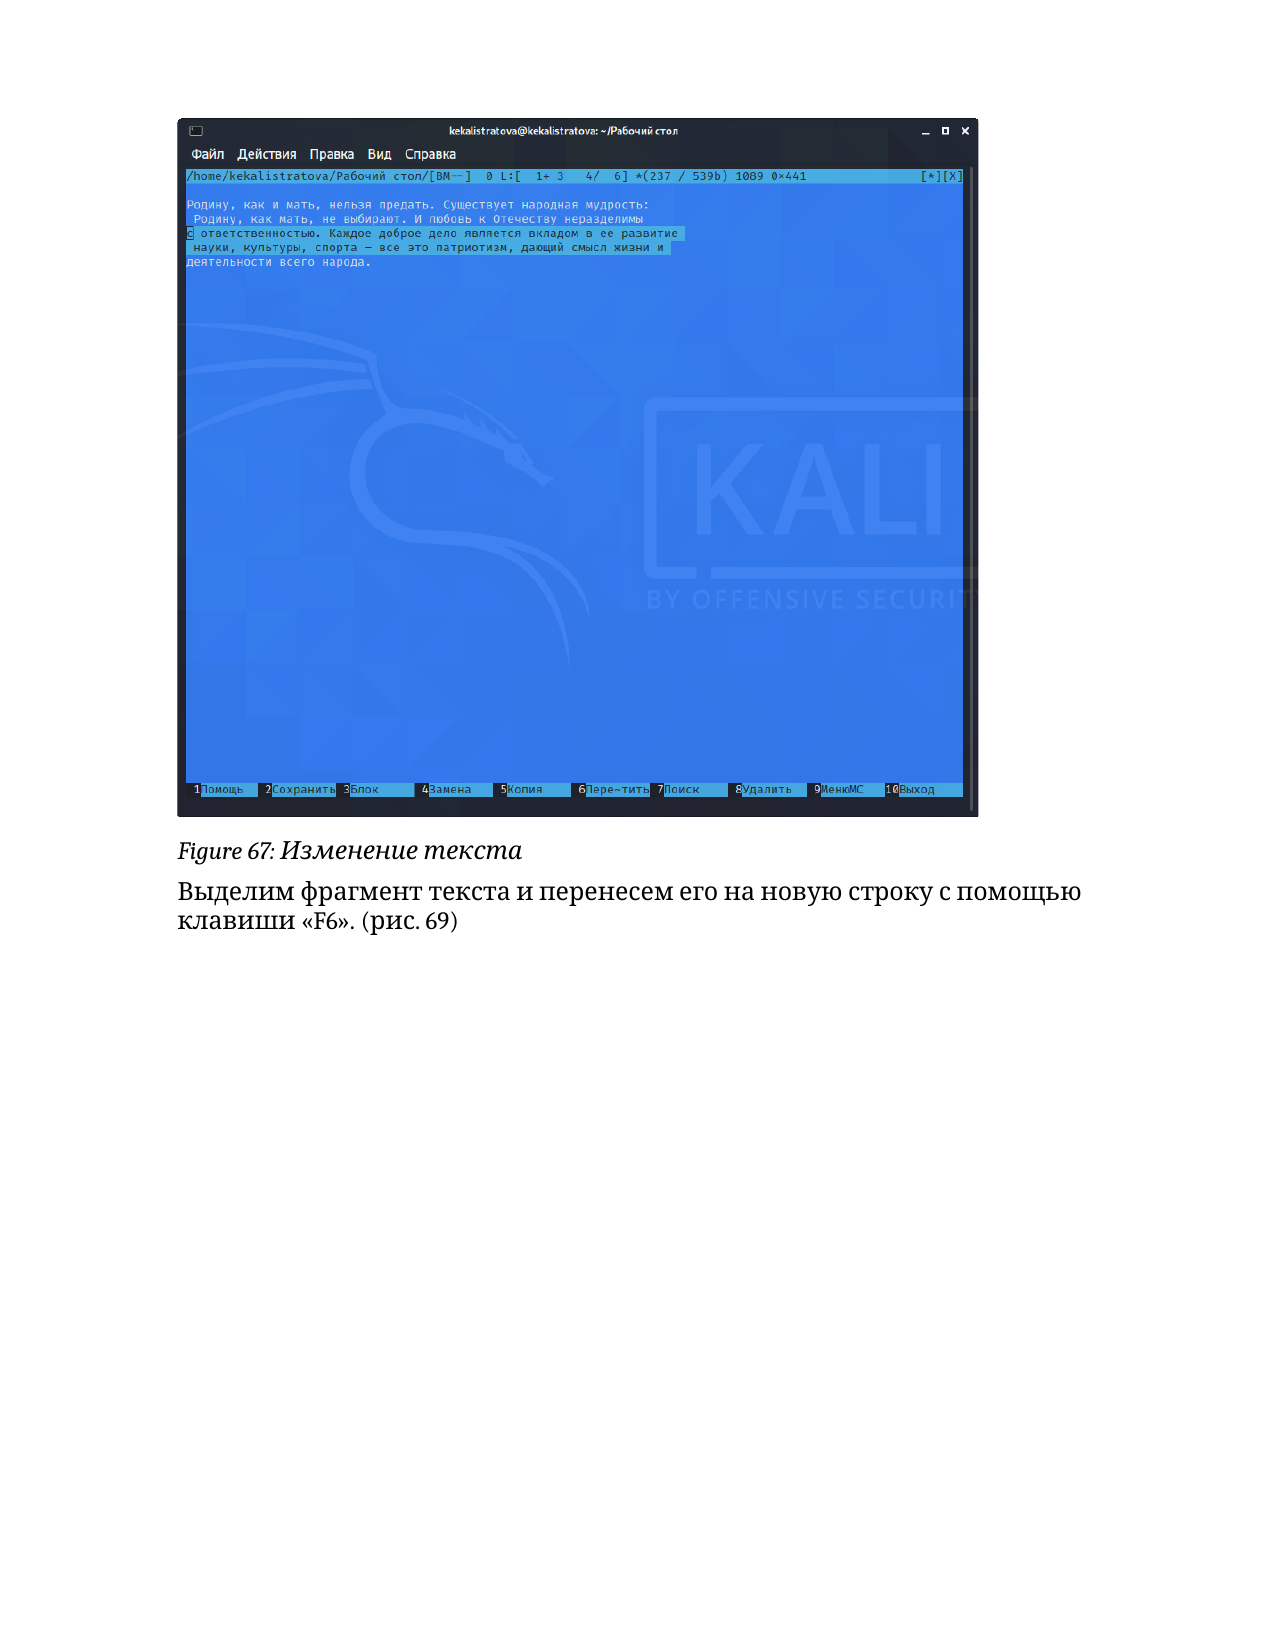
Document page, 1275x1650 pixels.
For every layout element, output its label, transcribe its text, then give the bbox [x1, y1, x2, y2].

picture [177, 118, 979, 817]
text Выделим фрагмент текста и перенесем его на новую строку с помощью клавиши «F6». (рис. 69) [177, 878, 1186, 936]
text Figure 67: Изменение текста [177, 837, 1186, 866]
